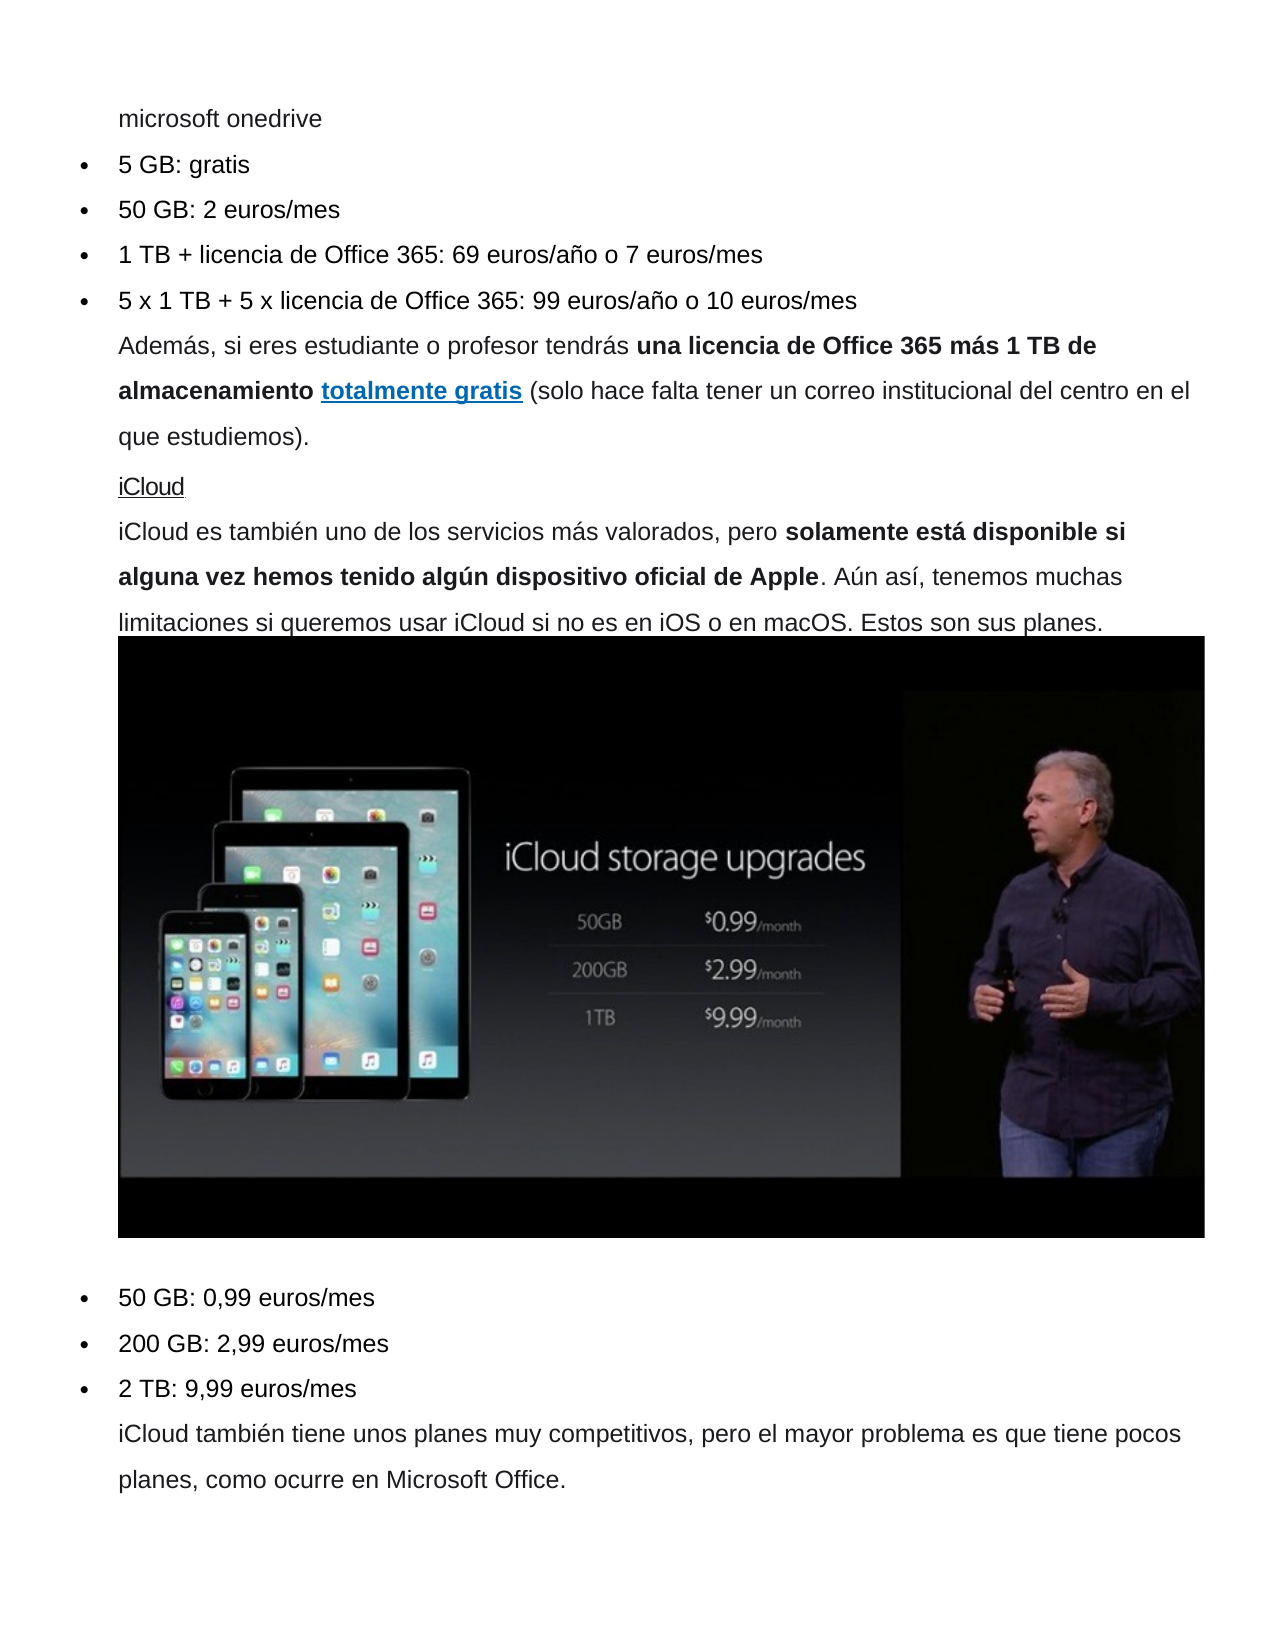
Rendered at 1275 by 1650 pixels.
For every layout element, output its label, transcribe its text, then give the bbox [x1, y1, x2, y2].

list 200 GB: 2,99 euros/mes [81, 1312, 1205, 1357]
list 5 GB: gratis [81, 133, 1205, 178]
list 50 GB: 0,99 euros/mes [81, 1267, 1205, 1312]
list 2 TB: 9,99 euros/mes [81, 1357, 1205, 1403]
text iCloud también tiene unos planes muy competitivos, pero el mayor problema es que tiene pocos planes, como ocurre en Microsoft Office. [118, 1403, 1205, 1493]
list 50 GB: 2 euros/mes [81, 178, 1205, 224]
text iCloud es también uno de los servicios más valorados, pero solamente está disponible si alguna vez hemos tenido algún dispositivo oficial de Apple. Aún así, tenemos muchas limitaciones si queremos usar iCloud si no es en iOS o en macOS. Estos son sus planes. [118, 500, 1205, 636]
text microsoft onedrive [118, 104, 1205, 133]
list 1 TB + licencia de Office 365: 69 euros/año o 7 euros/mes [81, 224, 1205, 269]
subtitle iCloud [118, 450, 1205, 500]
list 5 x 1 TB + 5 x licencia de Office 365: 99 euros/año o 10 euros/mes [81, 269, 1205, 314]
picture [118, 636, 1205, 1238]
text Además, si eres estudiante o profesor tendrás una licencia de Office 365 más 1 TB de almacenamiento totalmente gratis (solo hace falta tener un correo institucional del centro en el que estudiemos). [118, 314, 1205, 450]
